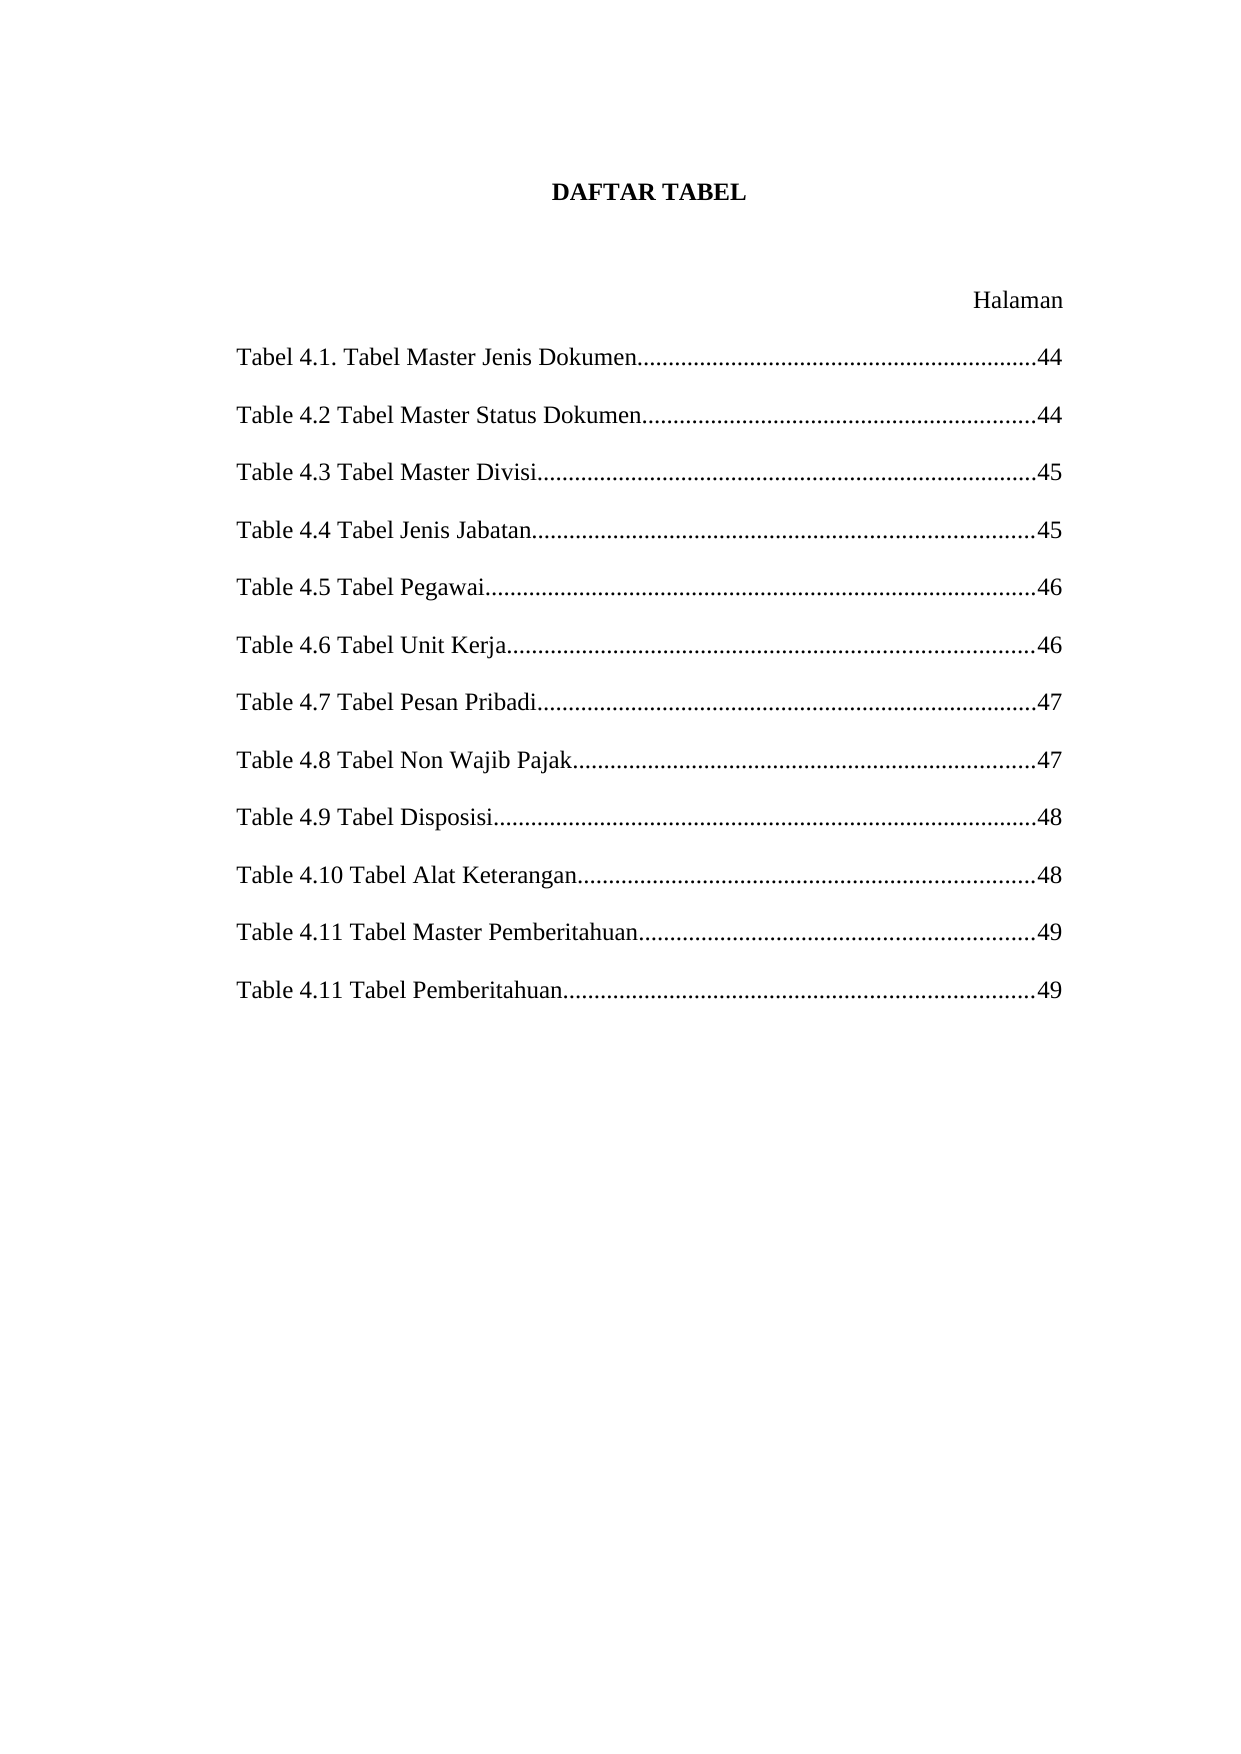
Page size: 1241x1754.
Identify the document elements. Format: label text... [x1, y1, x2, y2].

text Table 4.6 Tabel Unit Kerja 46 [236, 630, 1063, 658]
text DAFTAR TABEL [235, 177, 1063, 206]
text Table 4.9 Tabel Disposisi 48 [236, 802, 1063, 831]
text Table 4.8 Tabel Non Wajib Pajak 47 [236, 745, 1063, 773]
text Table 4.3 Tabel Master Divisi 45 [236, 457, 1063, 486]
text Table 4.11 Tabel Pemberitahuan 49 [236, 975, 1063, 1003]
text Halaman [236, 285, 1063, 313]
text Table 4.11 Tabel Master Pemberitahuan 49 [236, 917, 1063, 946]
text Table 4.2 Tabel Master Status Dokumen 44 [236, 400, 1063, 428]
text Table 4.4 Tabel Jenis Jabatan 45 [236, 515, 1063, 543]
text Tabel 4.1. Tabel Master Jenis Dokumen 44 [236, 342, 1063, 371]
text Table 4.10 Tabel Alat Keterangan 48 [236, 860, 1063, 888]
text Table 4.7 Tabel Pesan Pribadi 47 [236, 687, 1063, 716]
text Table 4.5 Tabel Pegawai 46 [236, 572, 1063, 601]
